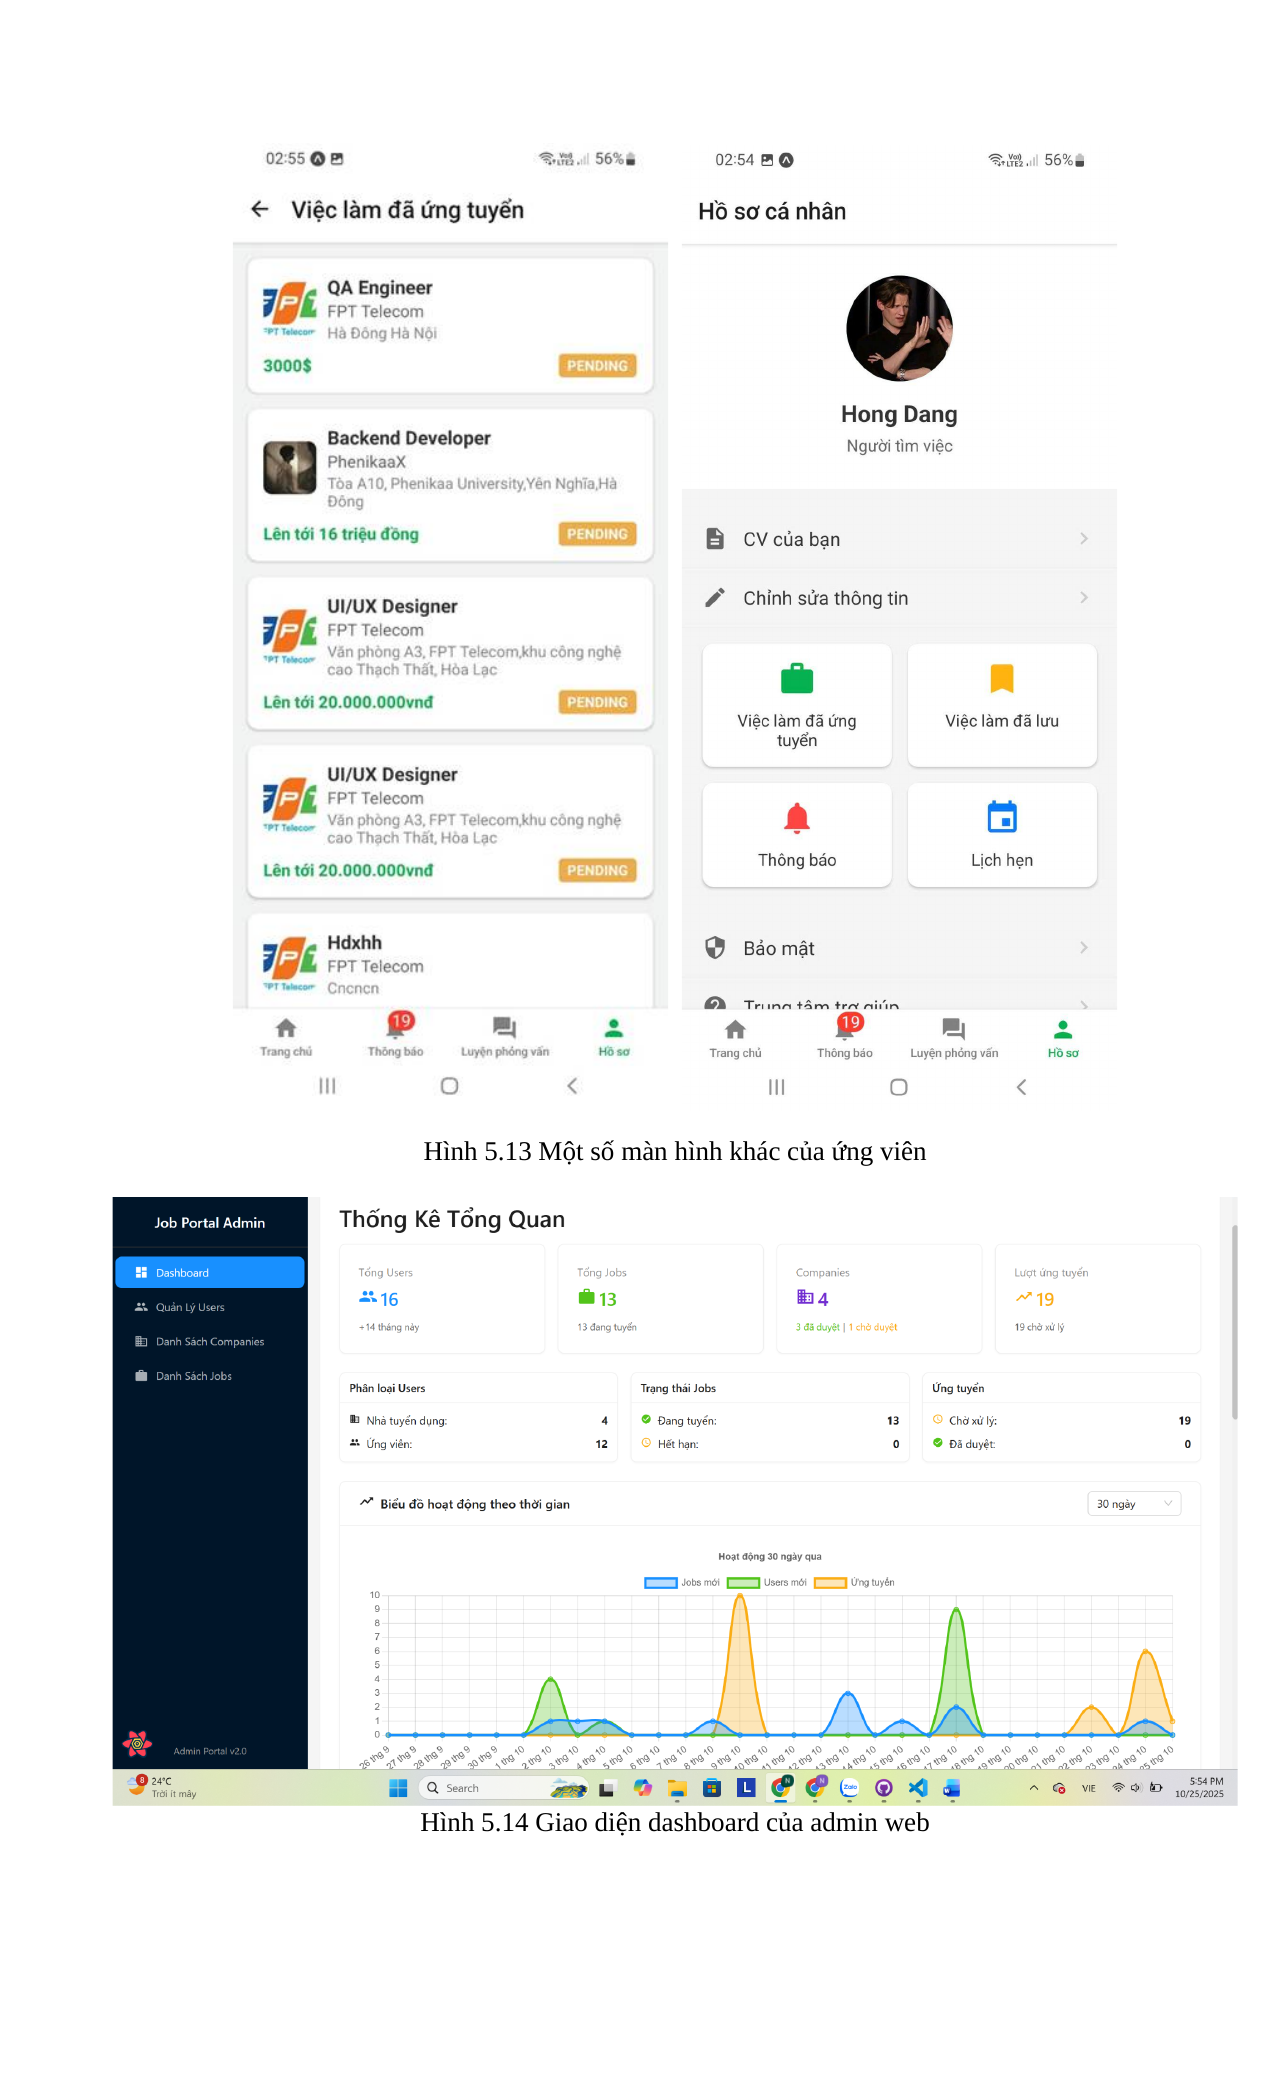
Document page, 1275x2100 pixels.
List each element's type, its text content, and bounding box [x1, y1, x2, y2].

text Hình 5.13 Một số màn hình khác của ứng viên [112, 1135, 1237, 1167]
picture [681, 145, 1118, 1111]
picture [112, 1197, 1238, 1806]
picture [232, 143, 669, 1111]
text Hình 5.14 Giao diện dashboard của admin web [112, 1806, 1237, 1837]
